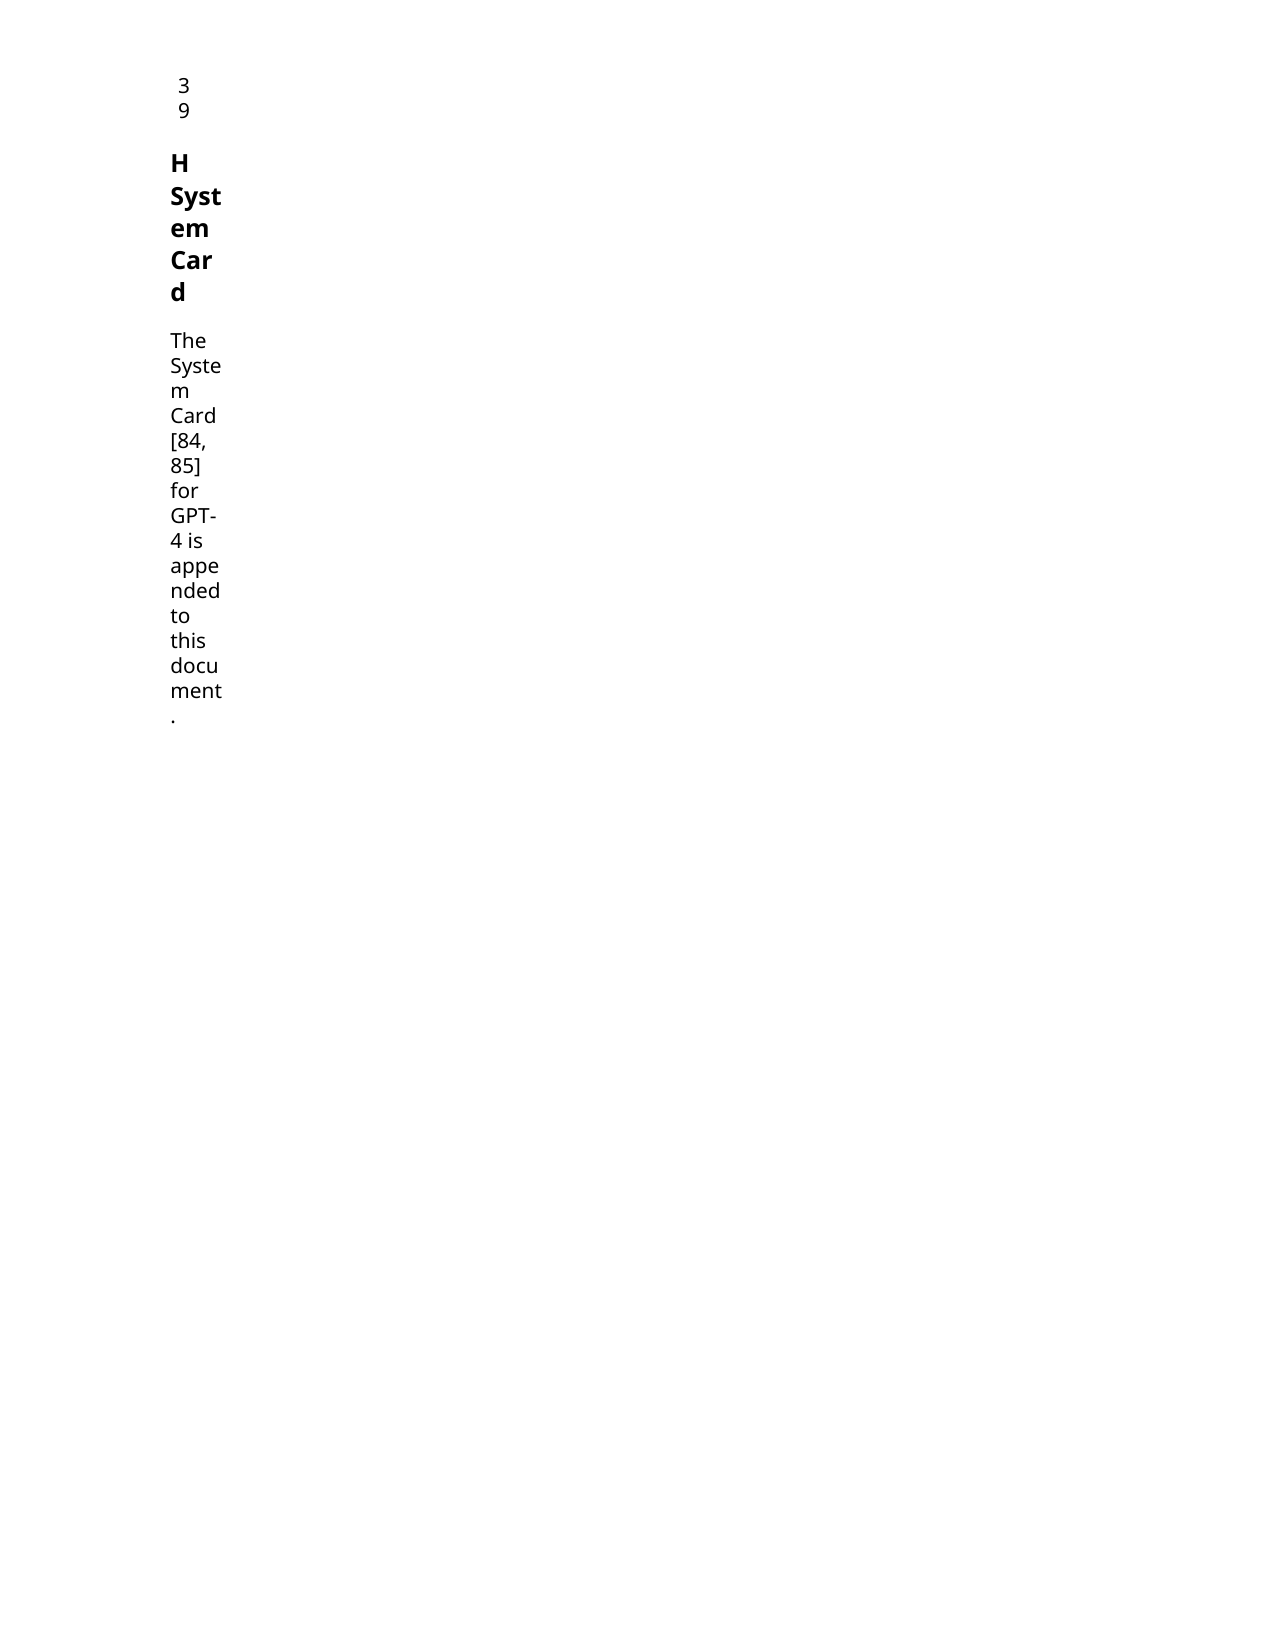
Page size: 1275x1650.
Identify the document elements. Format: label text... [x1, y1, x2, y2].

text 39 [172, 73, 195, 123]
